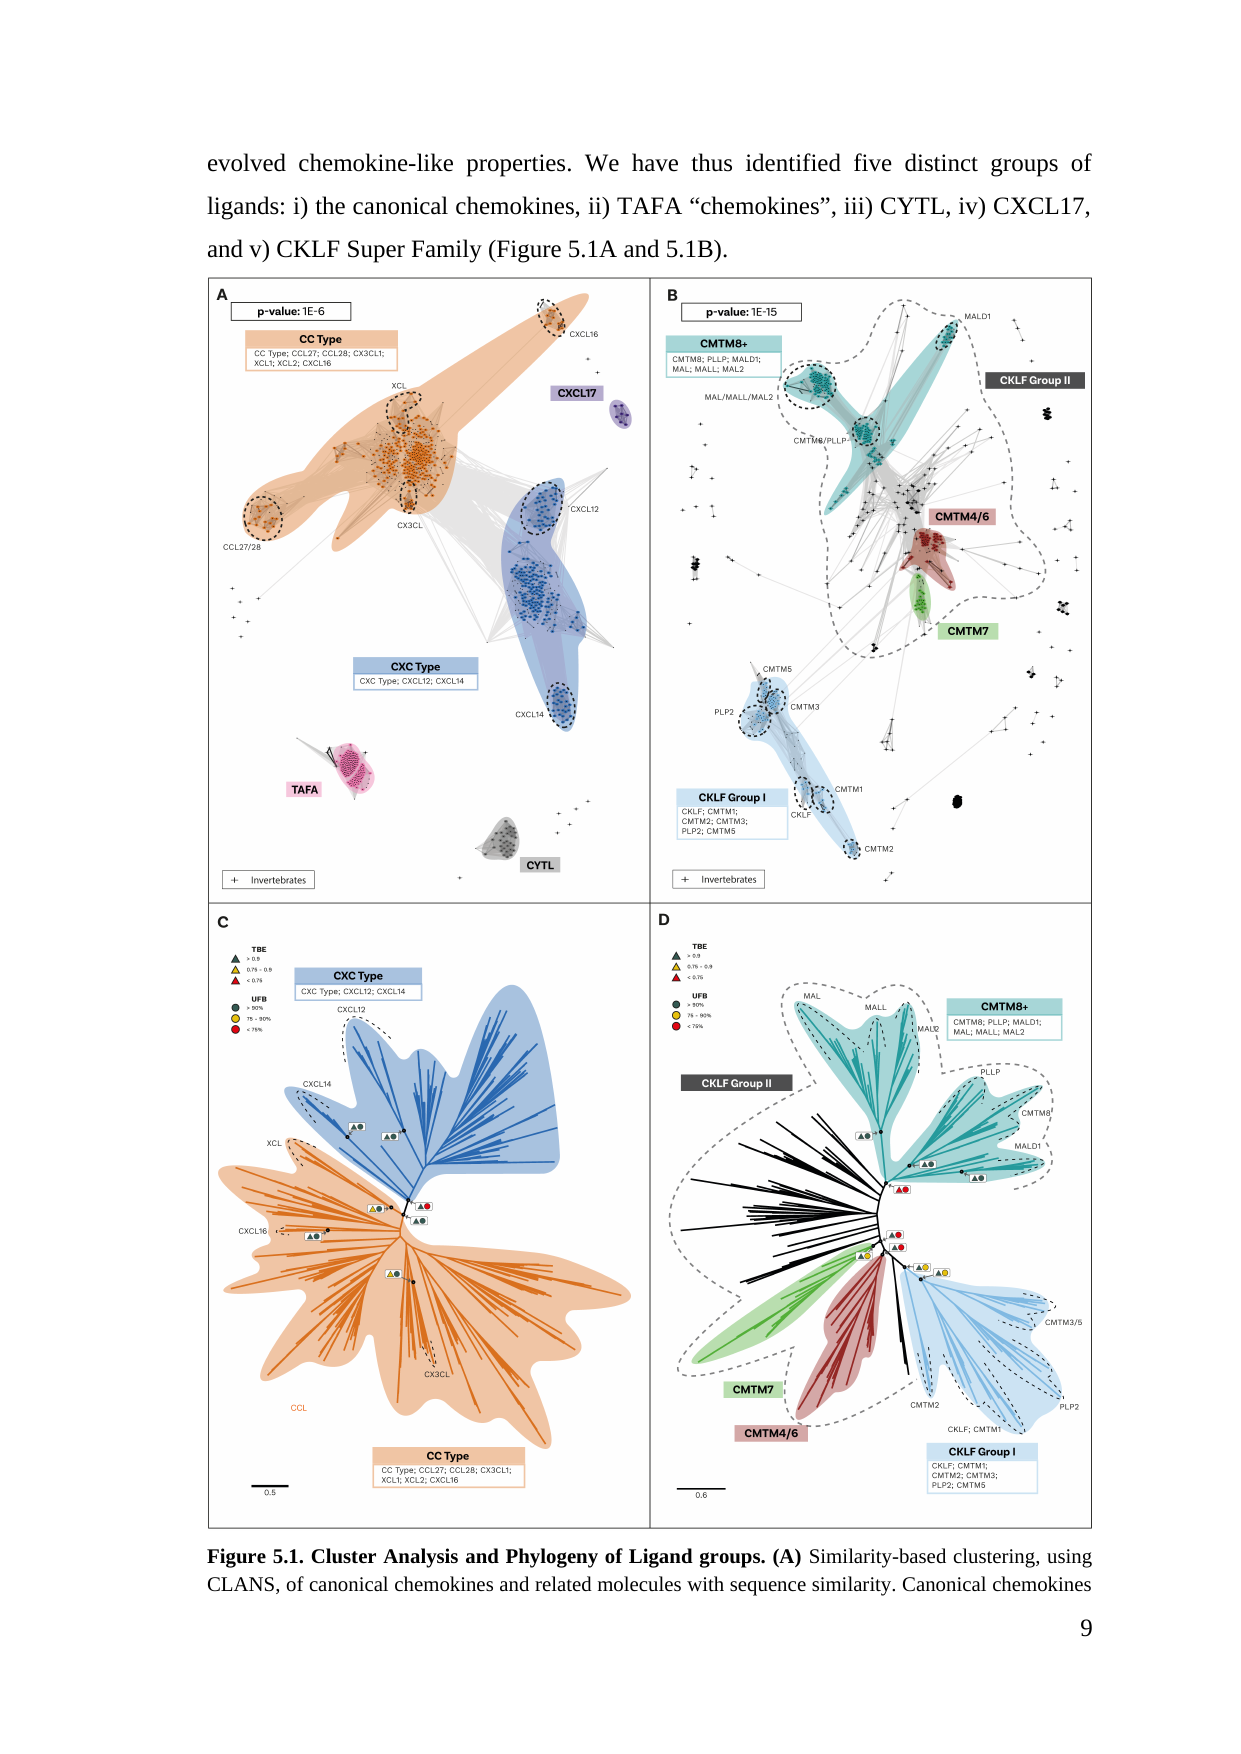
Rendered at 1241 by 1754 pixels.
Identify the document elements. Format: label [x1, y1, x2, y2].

text [207, 1544, 1092, 1596]
text [207, 148, 1092, 263]
